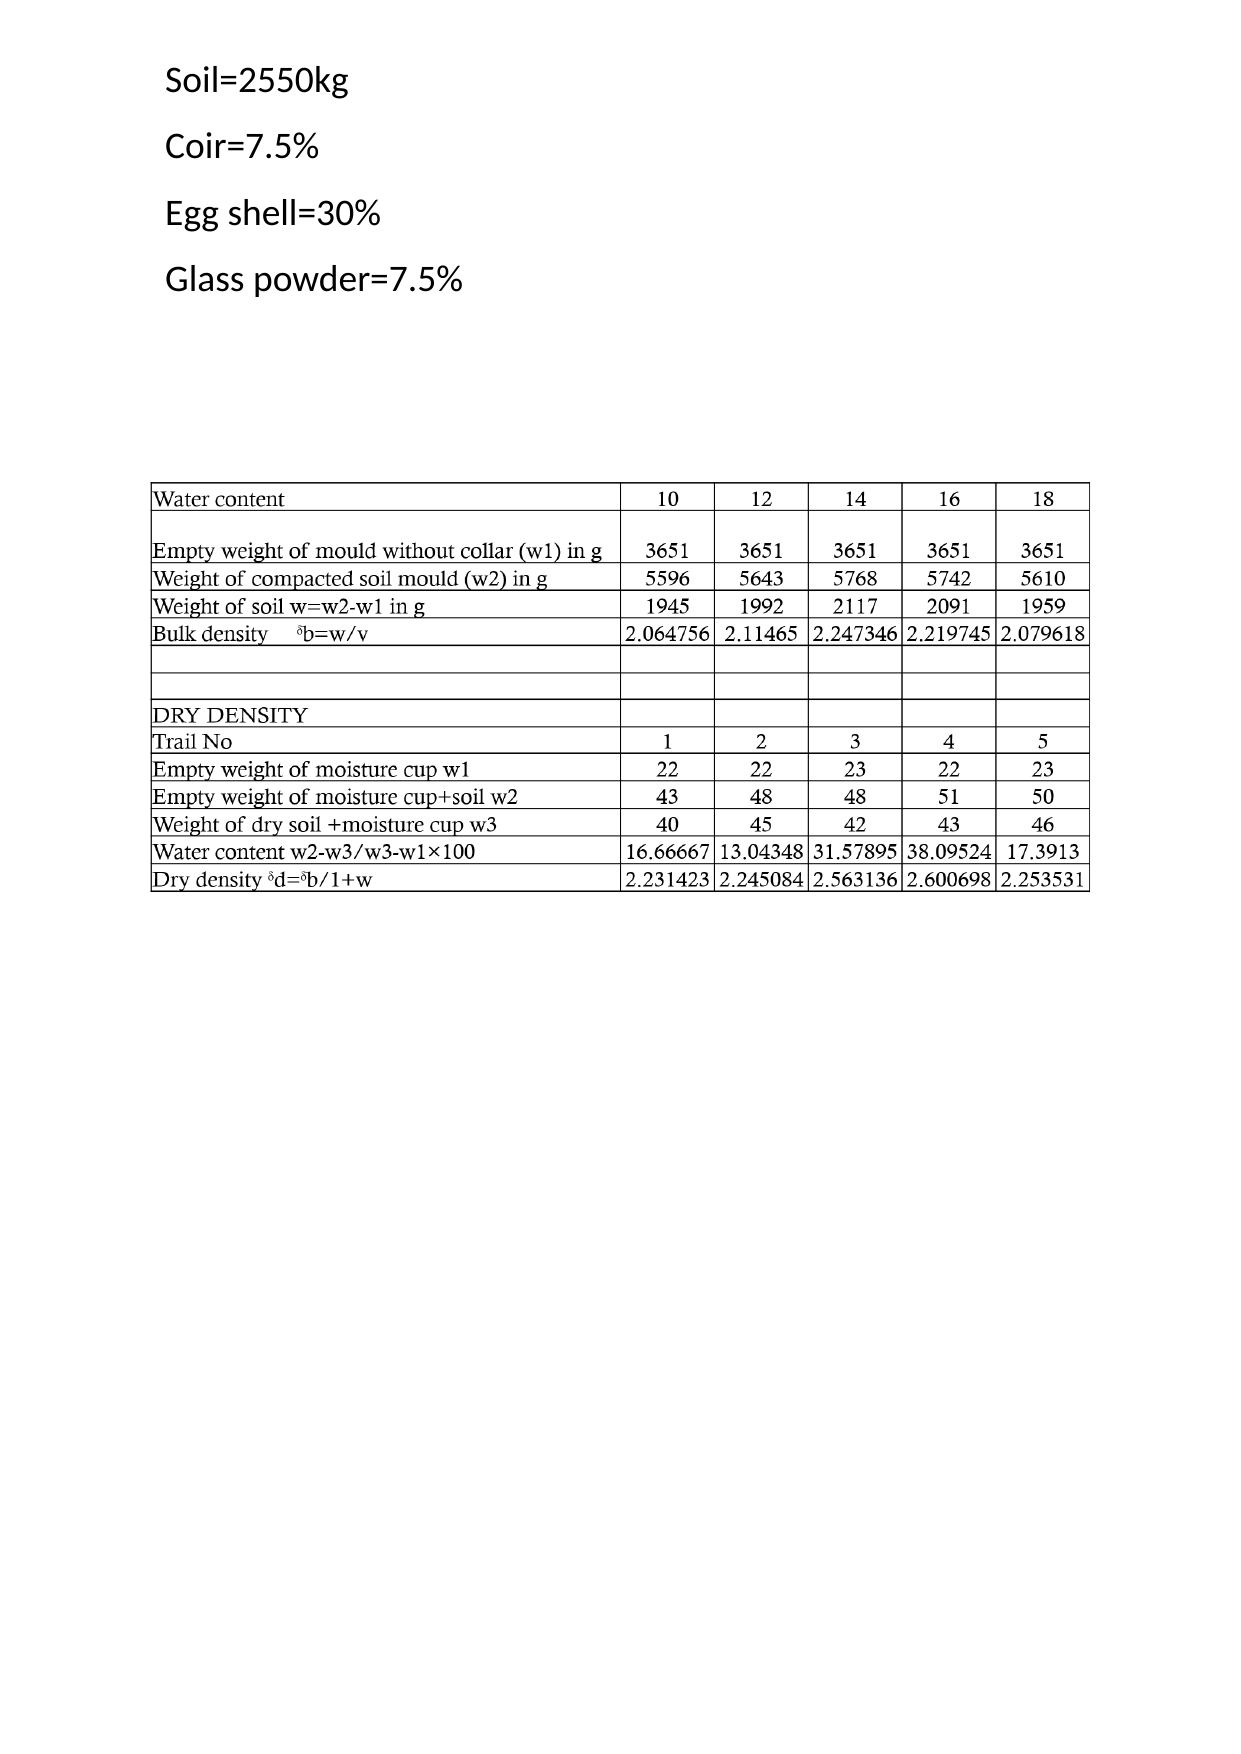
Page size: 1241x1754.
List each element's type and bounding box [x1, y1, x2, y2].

picture [150, 478, 1091, 904]
